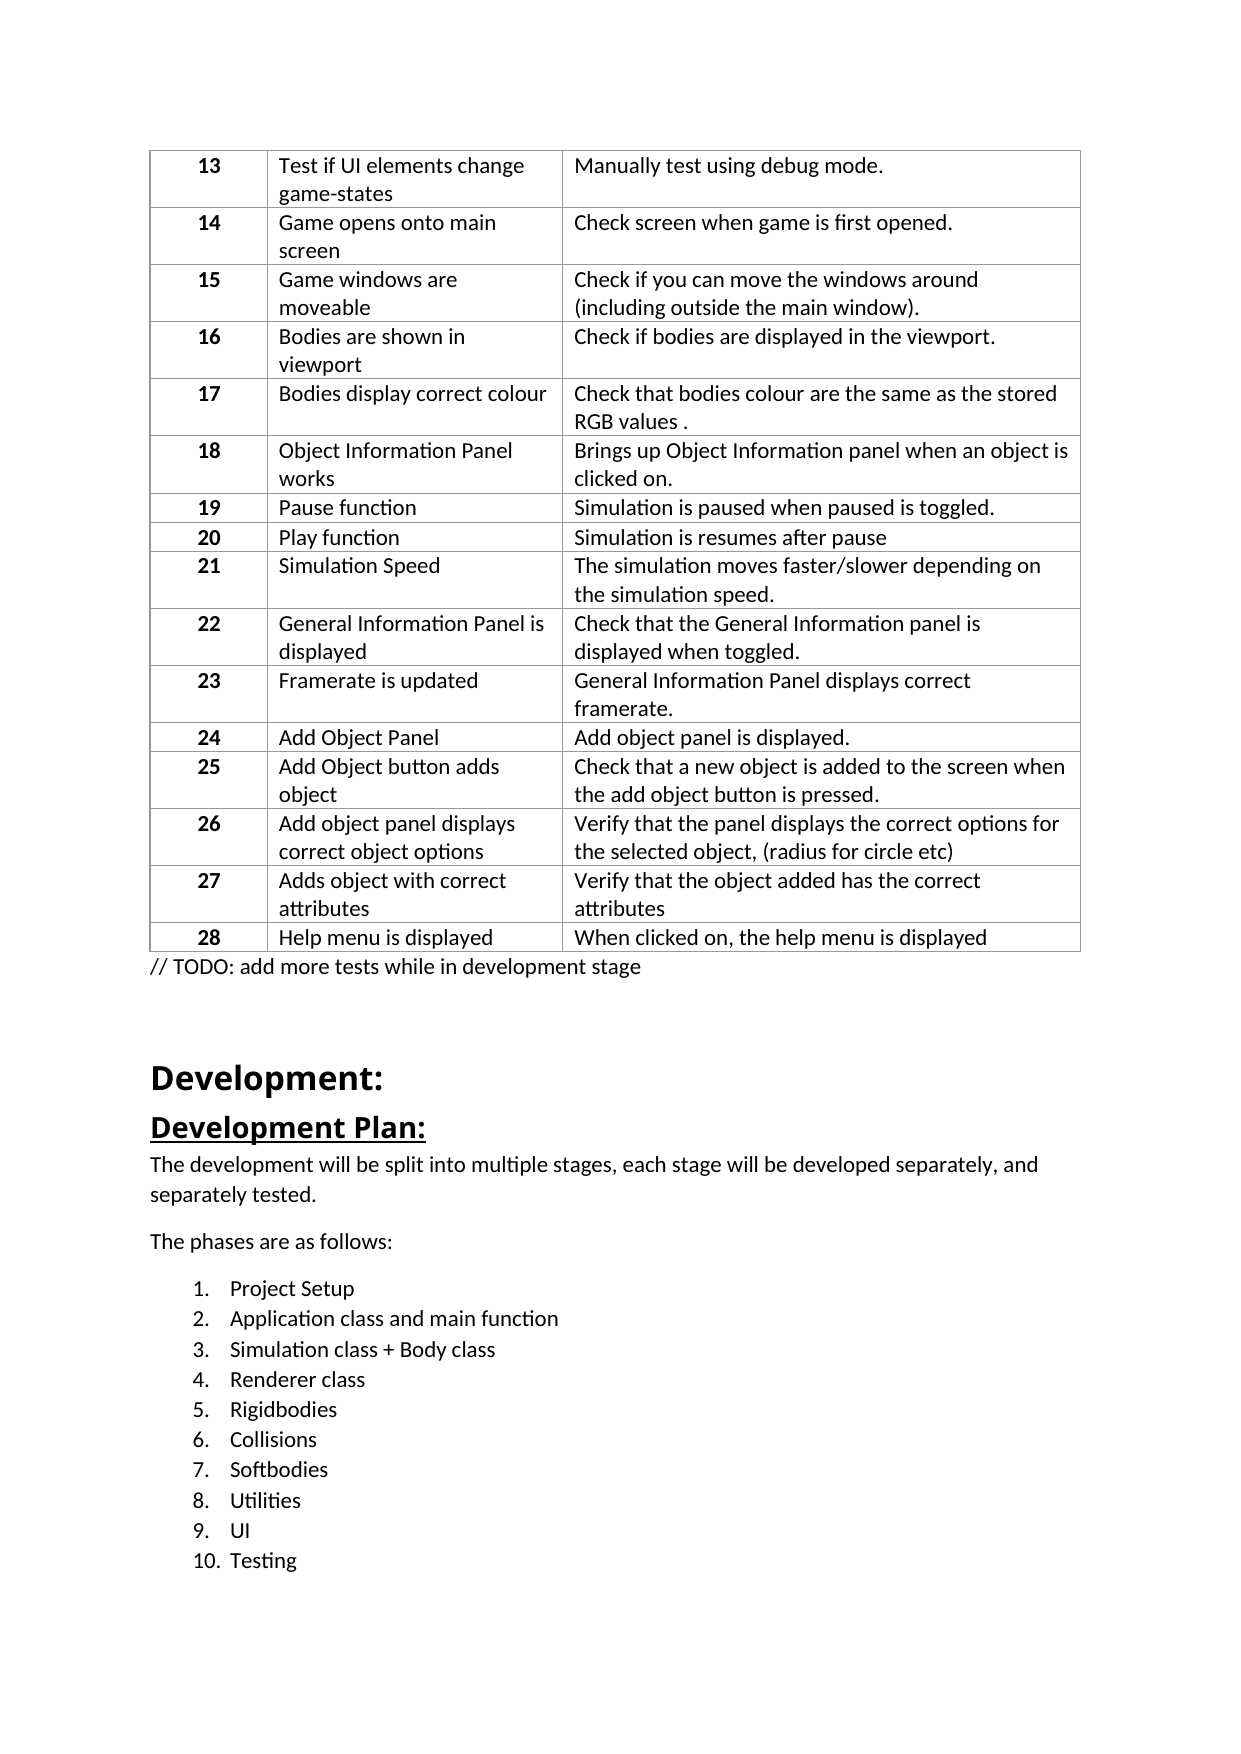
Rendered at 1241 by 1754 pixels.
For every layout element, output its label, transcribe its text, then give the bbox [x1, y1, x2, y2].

table_cell 23 [151, 666, 267, 722]
table_cell Simulation Speed [268, 552, 562, 608]
table_cell General Information Panel is displayed [268, 609, 562, 665]
table_cell Pause function [268, 494, 562, 522]
list Renderer class [192, 1365, 1090, 1393]
list Testing [192, 1546, 1090, 1574]
list Rigidbodies [192, 1395, 1090, 1423]
table_cell Help menu is displayed [268, 923, 562, 951]
table_cell Brings up Object Information panel when an object is clicked on. [563, 436, 1080, 492]
table_cell 22 [151, 609, 267, 665]
table_cell 26 [151, 809, 267, 865]
subtitle Development Plan: [150, 1107, 1090, 1147]
table_cell Object Information Panel works [268, 436, 562, 492]
table_cell Check that bodies colour are the same as the stored RGB values . [563, 379, 1080, 435]
table_cell 16 [151, 322, 267, 378]
table_cell The simulation moves faster/slower depending on the simulation speed. [563, 552, 1080, 608]
table_cell 21 [151, 552, 267, 608]
list Collisions [192, 1425, 1090, 1453]
table_cell Add Object Panel [268, 723, 562, 751]
table_cell Add object panel displays correct object options [268, 809, 562, 865]
table_cell Adds object with correct attributes [268, 866, 562, 922]
table_cell Add Object button adds object [268, 752, 562, 808]
list Project Setup [192, 1274, 1090, 1302]
list UI [192, 1516, 1090, 1544]
table_cell General Information Panel displays correct framerate. [563, 666, 1080, 722]
table_cell 27 [151, 866, 267, 922]
table_cell 25 [151, 752, 267, 808]
table_cell Play function [268, 523, 562, 551]
table_cell 28 [151, 923, 267, 951]
table_cell Game windows are moveable [268, 265, 562, 321]
table_cell 20 [151, 523, 267, 551]
table_cell 24 [151, 723, 267, 751]
table_cell 17 [151, 379, 267, 435]
table_cell Bodies display correct colour [268, 379, 562, 435]
table_cell Check that the General Information panel is displayed when toggled. [563, 609, 1080, 665]
table_cell Verify that the object added has the correct attributes [563, 866, 1080, 922]
text The phases are as follows: [150, 1227, 1090, 1255]
text The development will be split into multiple stages, each stage will be developed separately, and separately tested. [150, 1150, 1090, 1208]
text // TODO: add more tests while in development stage [150, 952, 1090, 980]
table_cell Framerate is updated [268, 666, 562, 722]
table_cell Bodies are shown in viewport [268, 322, 562, 378]
table_cell Check if you can move the windows around (including outside the main window). [563, 265, 1080, 321]
table_cell Check screen when game is first opened. [563, 208, 1080, 264]
table_cell Add object panel is displayed. [563, 723, 1080, 751]
table_cell Check that a new object is added to the screen when the add object button is pressed. [563, 752, 1080, 808]
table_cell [563, 151, 1080, 207]
list Utilities [192, 1486, 1090, 1514]
table_cell Simulation is resumes after pause [563, 523, 1080, 551]
table_cell Test if UI elements change game-states [268, 151, 562, 207]
table_cell Game opens onto main screen [268, 208, 562, 264]
list Application class and main function [192, 1304, 1090, 1332]
table_cell 15 [151, 265, 267, 321]
table_cell 14 [151, 208, 267, 264]
table_cell 18 [151, 436, 267, 492]
subtitle Development: [150, 1054, 1090, 1100]
table_cell When clicked on, the help menu is displayed [563, 923, 1080, 951]
table_cell 13 [151, 151, 267, 207]
list Simulation class + Body class [192, 1335, 1090, 1363]
table_cell Verify that the panel displays the correct options for the selected object, (radius for circle etc) [563, 809, 1080, 865]
list Softbodies [192, 1456, 1090, 1483]
table_cell Simulation is paused when paused is toggled. [563, 494, 1080, 522]
table_cell 19 [151, 494, 267, 522]
table_cell Check if bodies are displayed in the viewport. [563, 322, 1080, 378]
